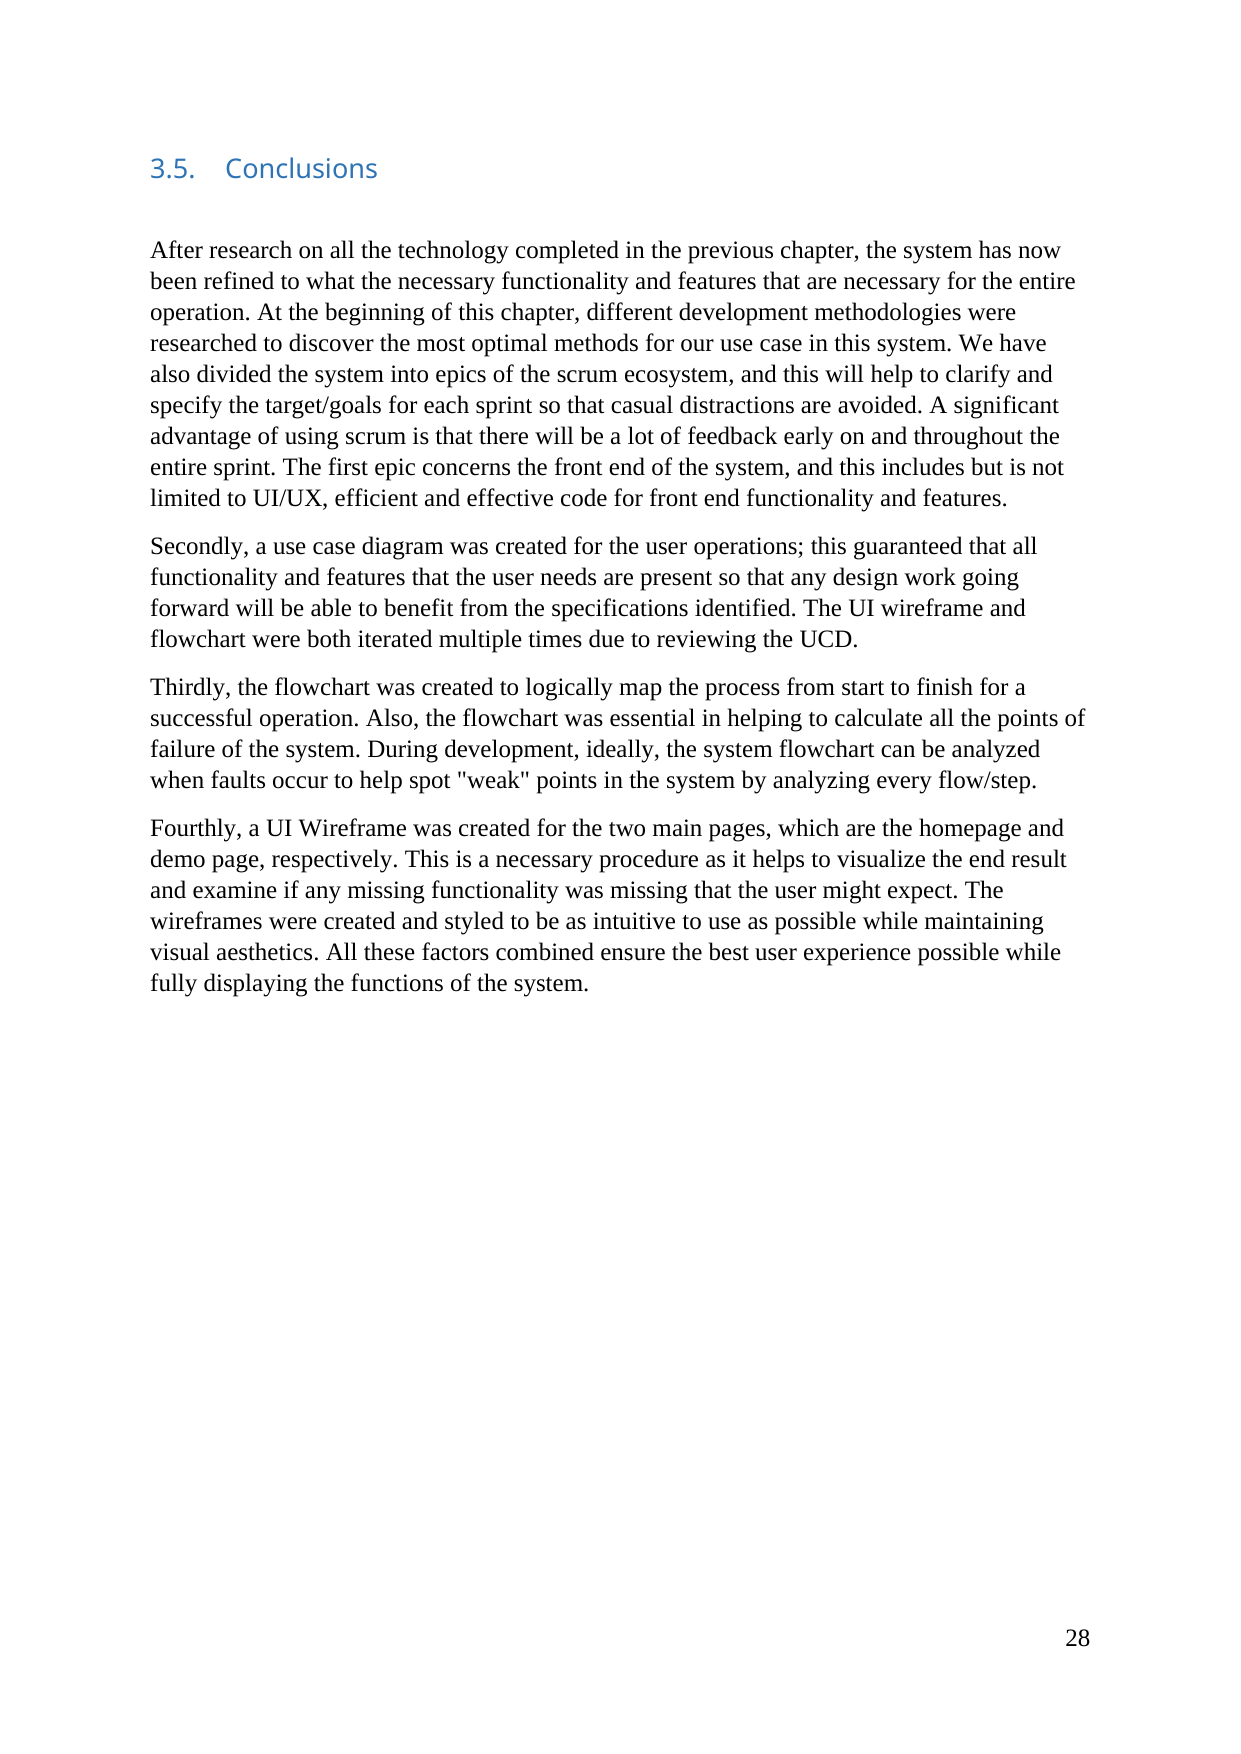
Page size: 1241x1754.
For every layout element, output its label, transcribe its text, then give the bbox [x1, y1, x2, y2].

text Secondly, a use case diagram was created for the user operations; this guaranteed that all functionality and features that the user needs are present so that any design work going forward will be able to benefit from the specifications identified. The UI wireframe and flowchart were both iterated multiple times due to reviewing the UCD. [150, 531, 1090, 653]
text After research on all the technology completed in the previous chapter, the system has now been refined to what the necessary functionality and features that are necessary for the entire operation. At the beginning of this chapter, different development methodologies were researched to discover the most optimal methods for our use case in this system. We have also divided the system into epics of the scrum ecosystem, and this will help to clarify and specify the target/goals for each sprint so that casual distractions are avoided. A significant advantage of using scrum is that there will be a lot of feedback early on and throughout the entire sprint. The first epic concerns the front end of the system, and this includes but is not limited to UI/UX, efficient and effective code for front end functionality and features. [150, 235, 1090, 512]
subtitle 3.5. Conclusions [150, 150, 1090, 187]
text Fourthly, a UI Wireframe was created for the two main pages, which are the homepage and demo page, respectively. This is a necessary procedure as it helps to visualize the end result and examine if any missing functionality was missing that the user might expect. The wireframes were created and styled to be as intuitive to use as possible while maintaining visual aesthetics. All these factors combined ensure the best user experience possible while fully displaying the functions of the system. [150, 813, 1090, 997]
text Thirdly, the flowchart was created to logically map the process from start to finish for a successful operation. Also, the flowchart was essential in helping to calculate all the points of failure of the system. During development, ideally, the system flowchart can be analyzed when faults occur to help spot "weak" points in the system by analyzing every flow/step. [150, 672, 1090, 794]
